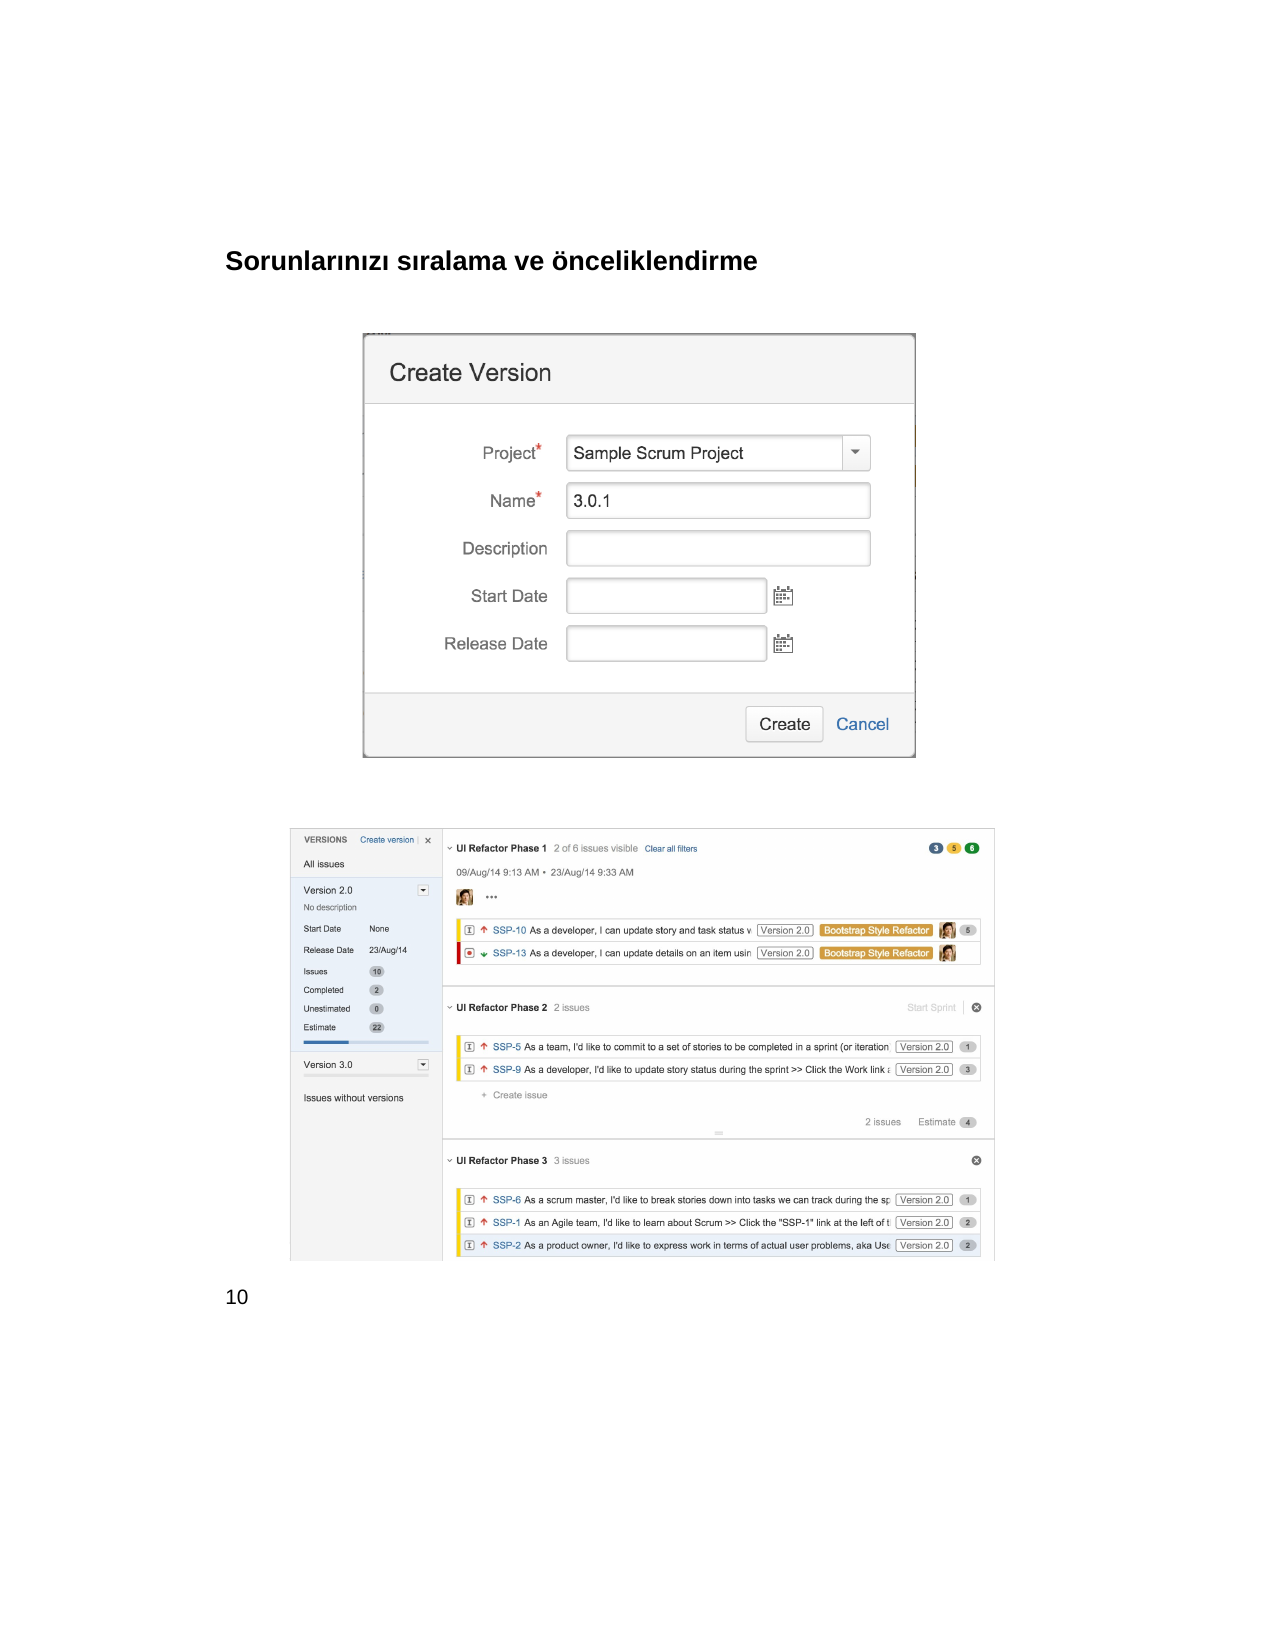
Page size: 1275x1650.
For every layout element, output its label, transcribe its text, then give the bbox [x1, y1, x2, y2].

picture [289, 828, 995, 1261]
text 10 [225, 1285, 1219, 1309]
picture [362, 333, 916, 758]
text Sorunlarınızı sıralama ve önceliklendirme [225, 244, 1219, 276]
